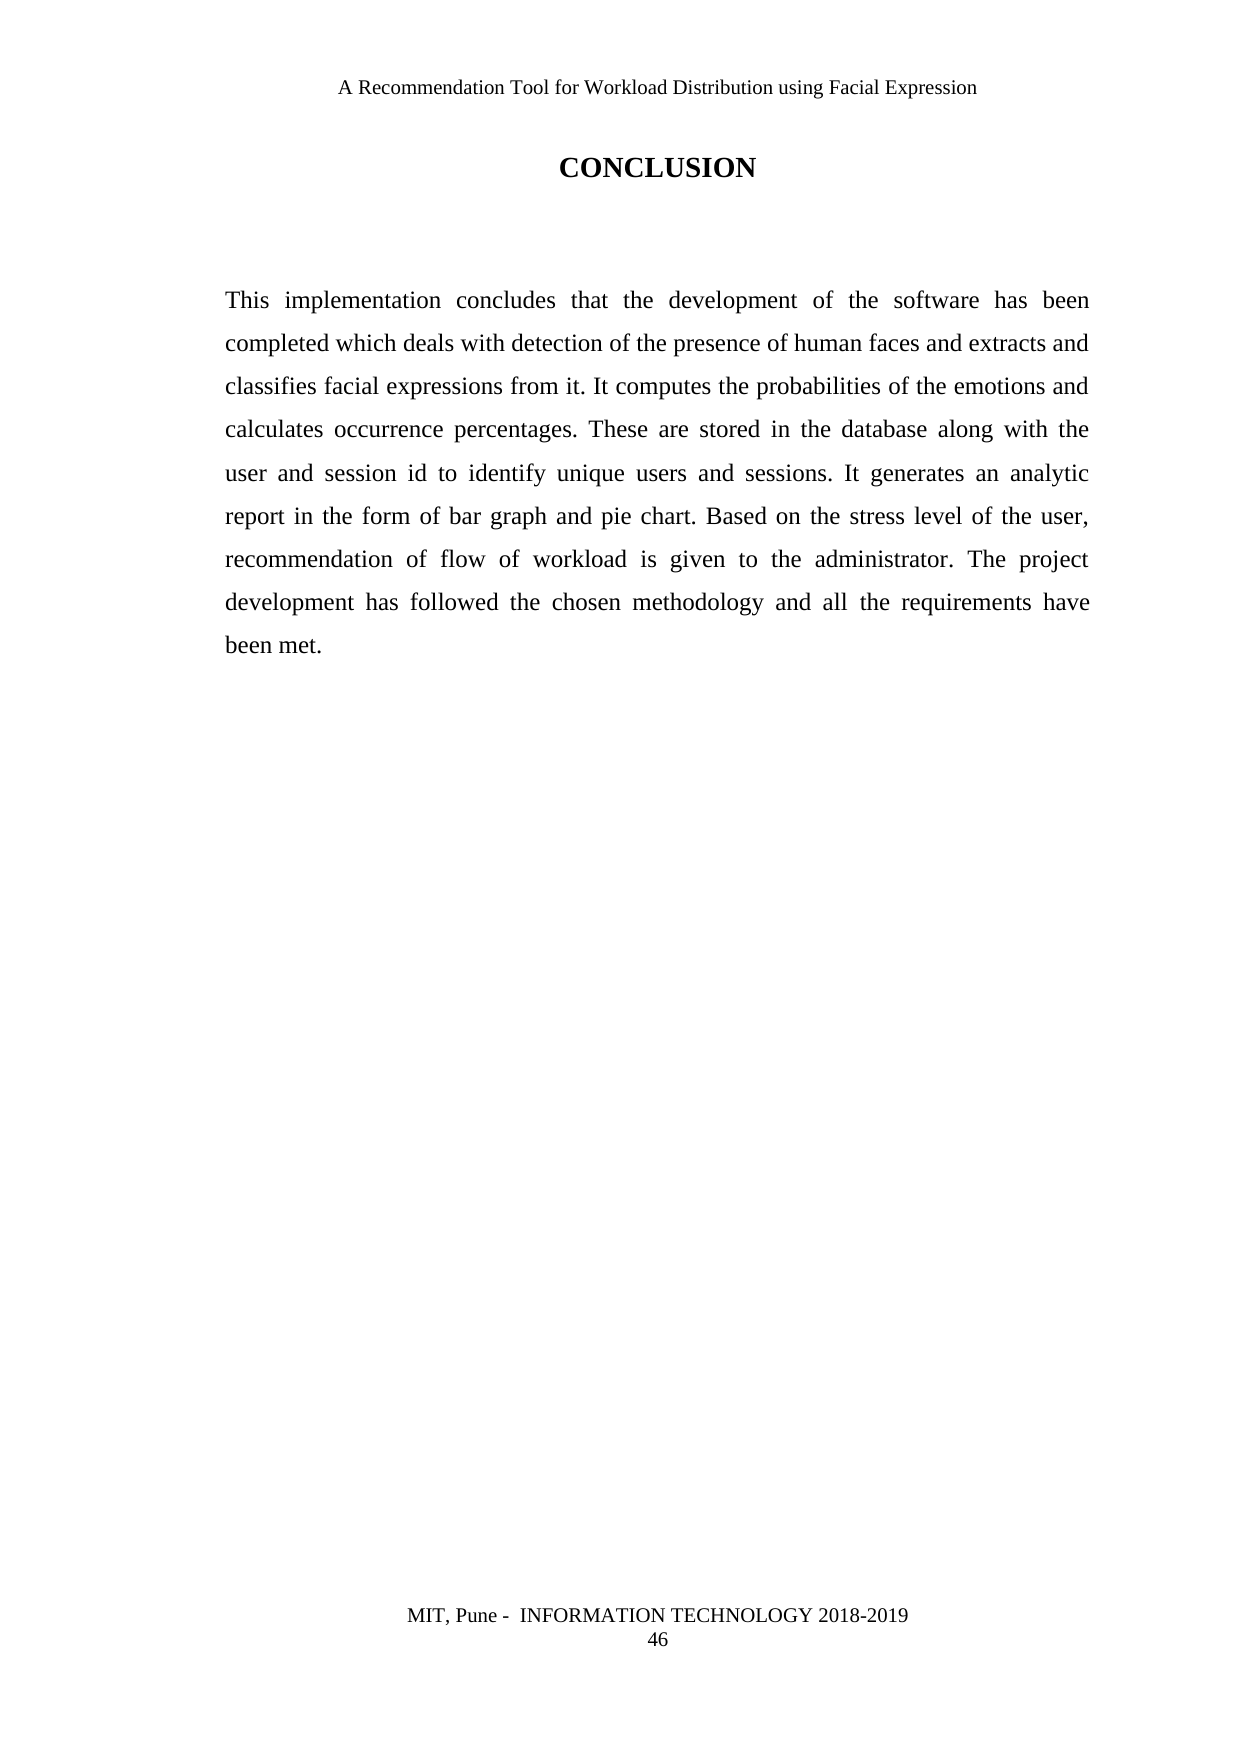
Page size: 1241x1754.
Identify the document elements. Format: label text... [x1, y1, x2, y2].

text This implementation concludes that the development of the software has been completed which deals with detection of the presence of human faces and extracts and classifies facial expressions from it. It computes the probabilities of the emotions and calculates occurrence percentages. These are stored in the database along with the user and session id to identify unique users and sessions. It generates an analytic report in the form of bar graph and pie chart. Based on the stress level of the user, recommendation of flow of workload is given to the administrator. The project development has followed the chosen methodology and all the requirements have been met. [225, 285, 1090, 659]
text CONCLUSION [225, 150, 1090, 183]
